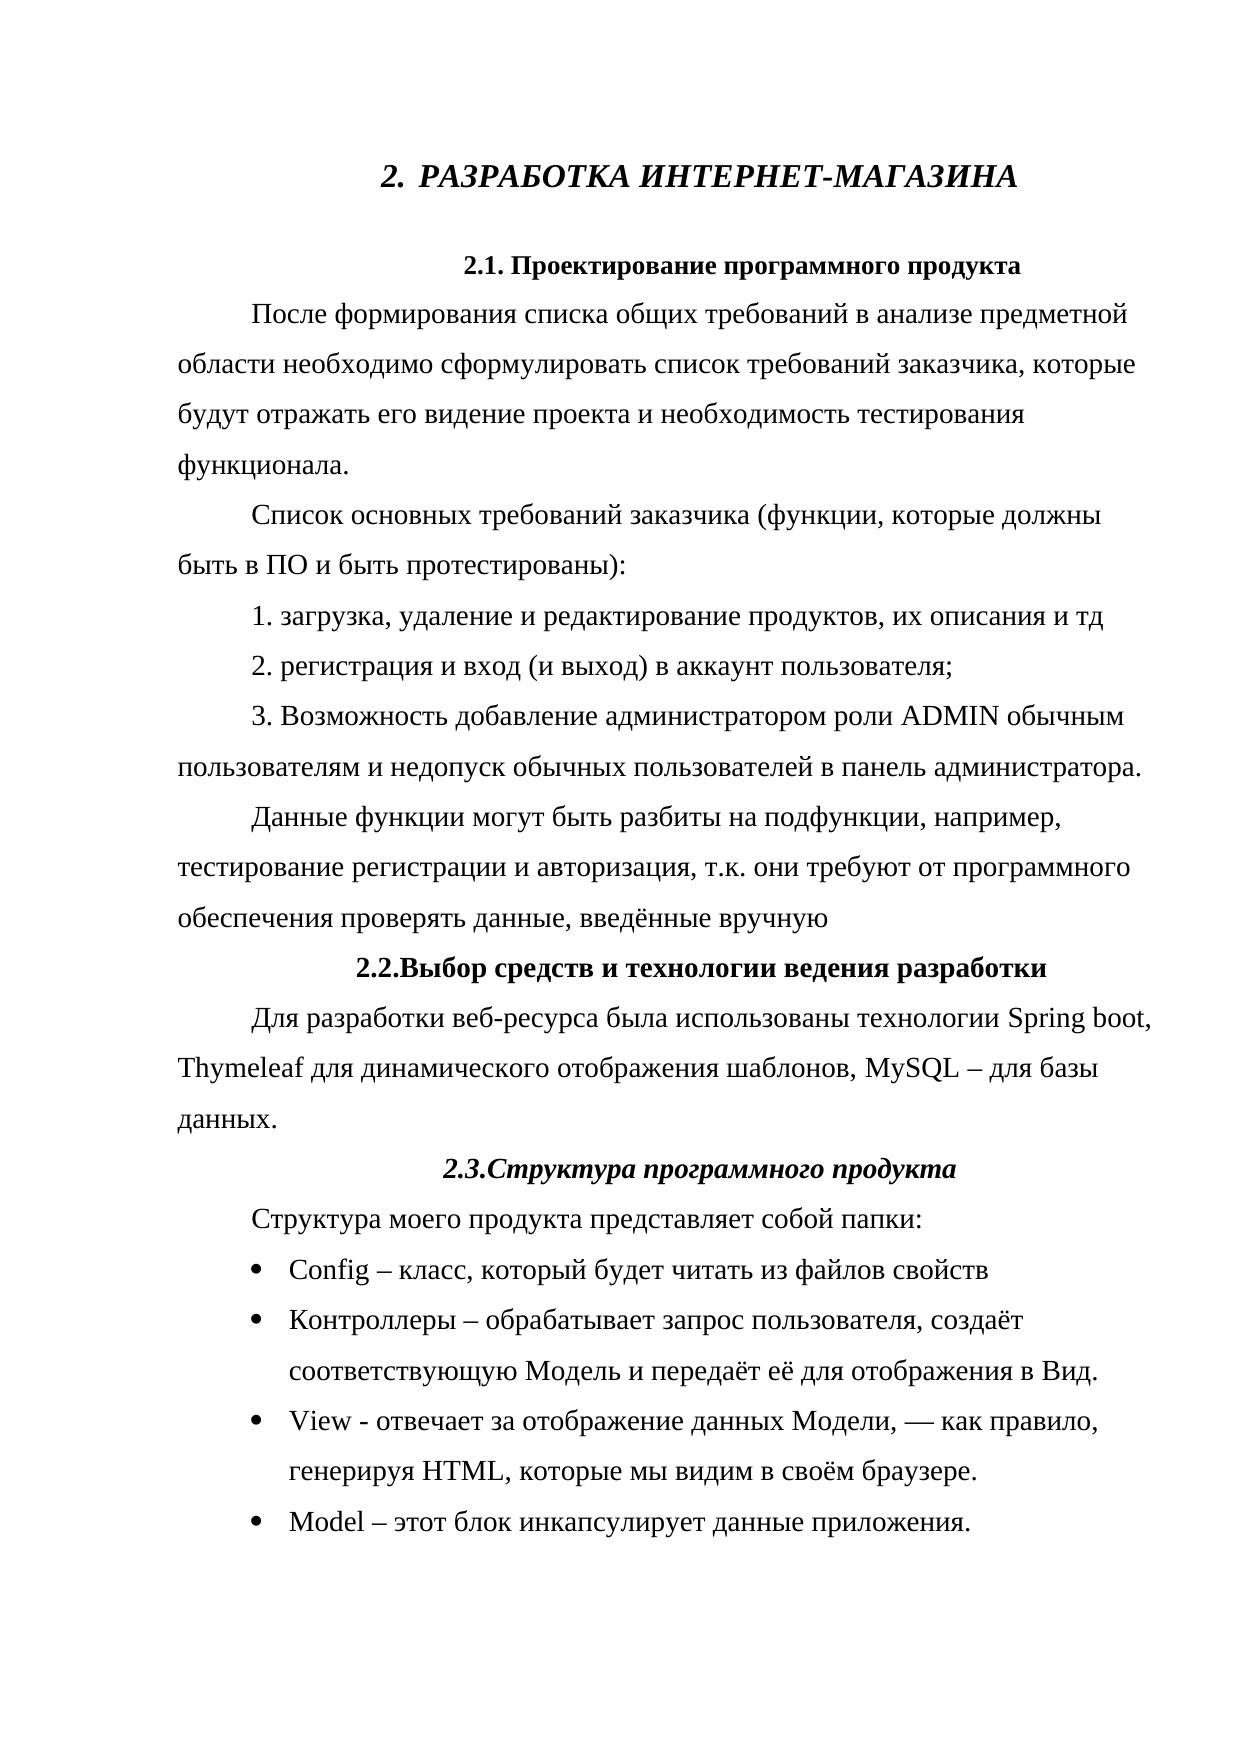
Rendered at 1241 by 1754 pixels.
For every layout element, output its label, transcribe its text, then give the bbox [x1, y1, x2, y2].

text 1. загрузка, удаление и редактирование продуктов, их описания и тд [177, 598, 1152, 631]
list View - отвечает за отображение данных Модели, — как правило, генерируя HTML, которые мы видим в своём браузере. [251, 1403, 1152, 1487]
subtitle 2.1. Проектирование программного продукта [326, 249, 1152, 280]
list Контроллеры – обрабатывает запрос пользователя, создаёт соответствующую Модель и передаёт её для отображения в Вид. [251, 1302, 1152, 1386]
subtitle РАЗРАБОТКА ИНТЕРНЕТ-МАГАЗИНА [251, 156, 1152, 195]
list Model – этот блок инкапсулирует данные приложения. [251, 1504, 1152, 1537]
text 2.3.Структура программного продукта [177, 1151, 1152, 1185]
text После формирования списка общих требований в анализе предметной области необходимо сформулировать список требований заказчика, которые будут отражать его видение проекта и необходимость тестирования функционала. [177, 296, 1152, 480]
text Список основных требований заказчика (функции, которые должны быть в ПО и быть протестированы): [177, 497, 1152, 581]
text Структура моего продукта представляет собой папки: [251, 1202, 1152, 1235]
text 2.2.Выбор средств и технологии ведения разработки [177, 950, 1152, 983]
text Данные функции могут быть разбиты на подфункции, например, тестирование регистрации и авторизация, т.к. они требуют от программного обеспечения проверять данные, введённые вручную [177, 799, 1152, 933]
list Сonfig – класс, который будет читать из файлов свойств [251, 1252, 1152, 1286]
text 3. Возможность добавление администратором роли ADMIN обычным пользователям и недопуск обычных пользователей в панель администратора. [177, 698, 1152, 782]
text 2. регистрация и вход (и выход) в аккаунт пользователя; [177, 648, 1152, 682]
text Для разработки веб-ресурса была использованы технологии Spring boot, Thymeleaf для динамического отображения шаблонов, MySQL – для базы данных. [177, 1000, 1152, 1134]
